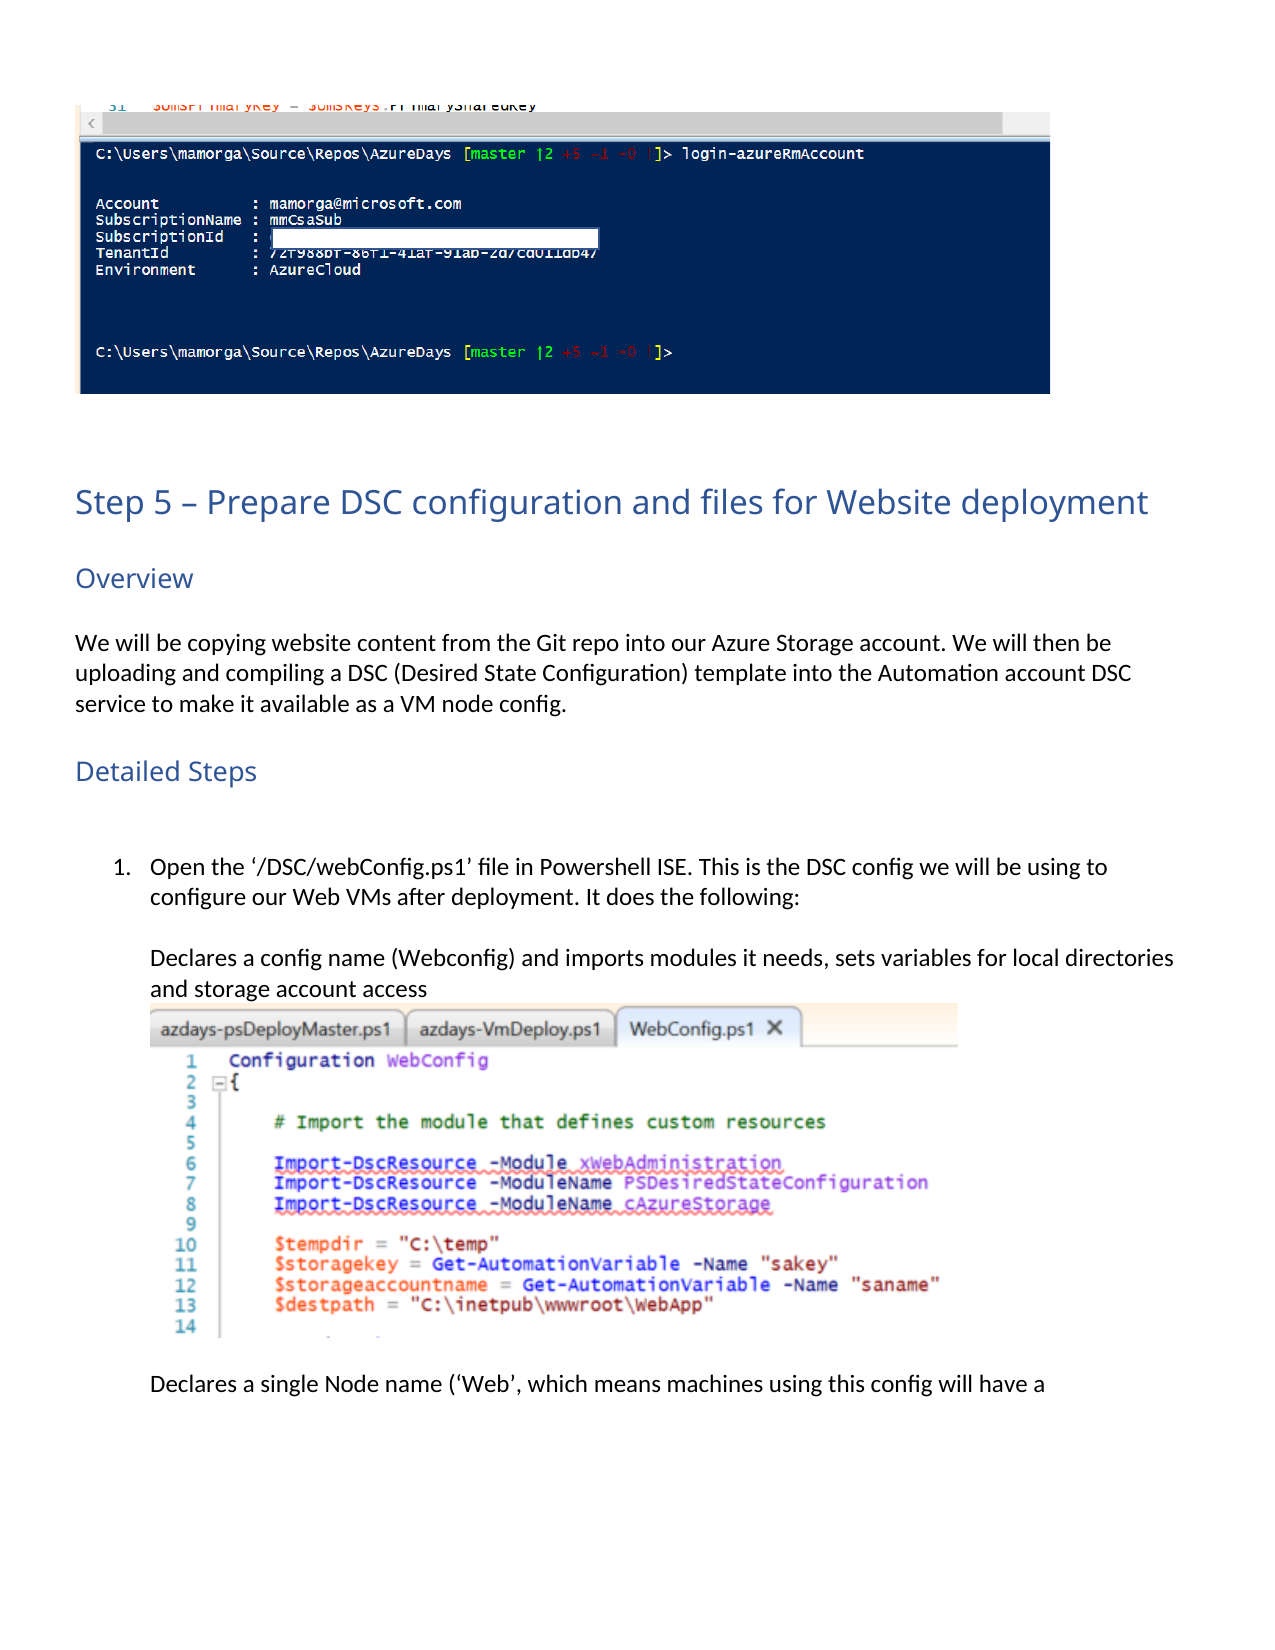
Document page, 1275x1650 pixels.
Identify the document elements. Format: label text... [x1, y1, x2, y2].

text We will be copying website content from the Git repo into our Azure Storage account. We will then be uploading and compiling a DSC (Desired State Configuration) template into the Automation account DSC service to make it available as a VM node config. [75, 627, 1200, 718]
picture [150, 1003, 958, 1338]
subtitle Overview [75, 559, 1200, 596]
subtitle Detailed Steps [75, 753, 1200, 790]
subtitle Step 5 – Prepare DSC configuration and files for Website deployment [75, 479, 1200, 524]
picture [75, 105, 1050, 394]
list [112, 851, 1200, 1399]
